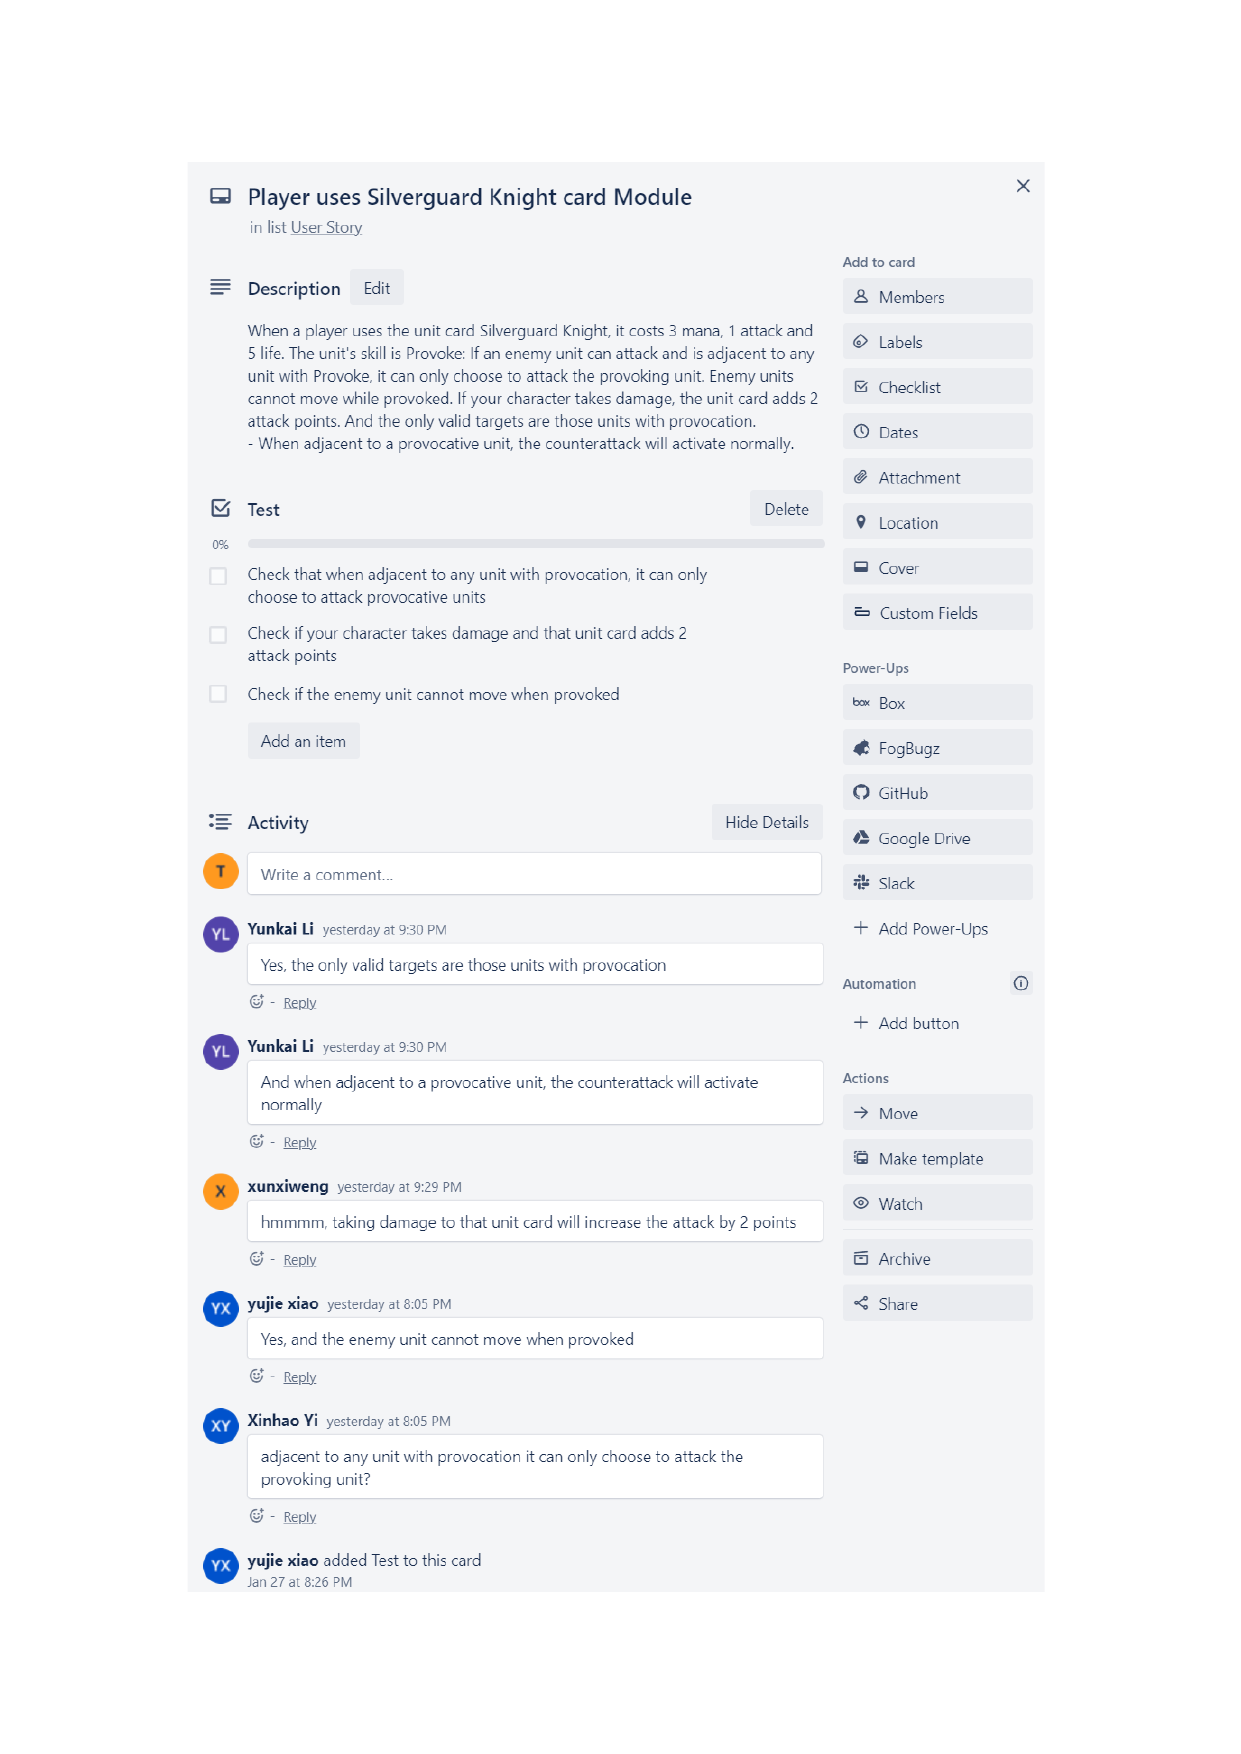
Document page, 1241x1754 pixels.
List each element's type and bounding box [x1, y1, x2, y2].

picture [187, 162, 1045, 1592]
